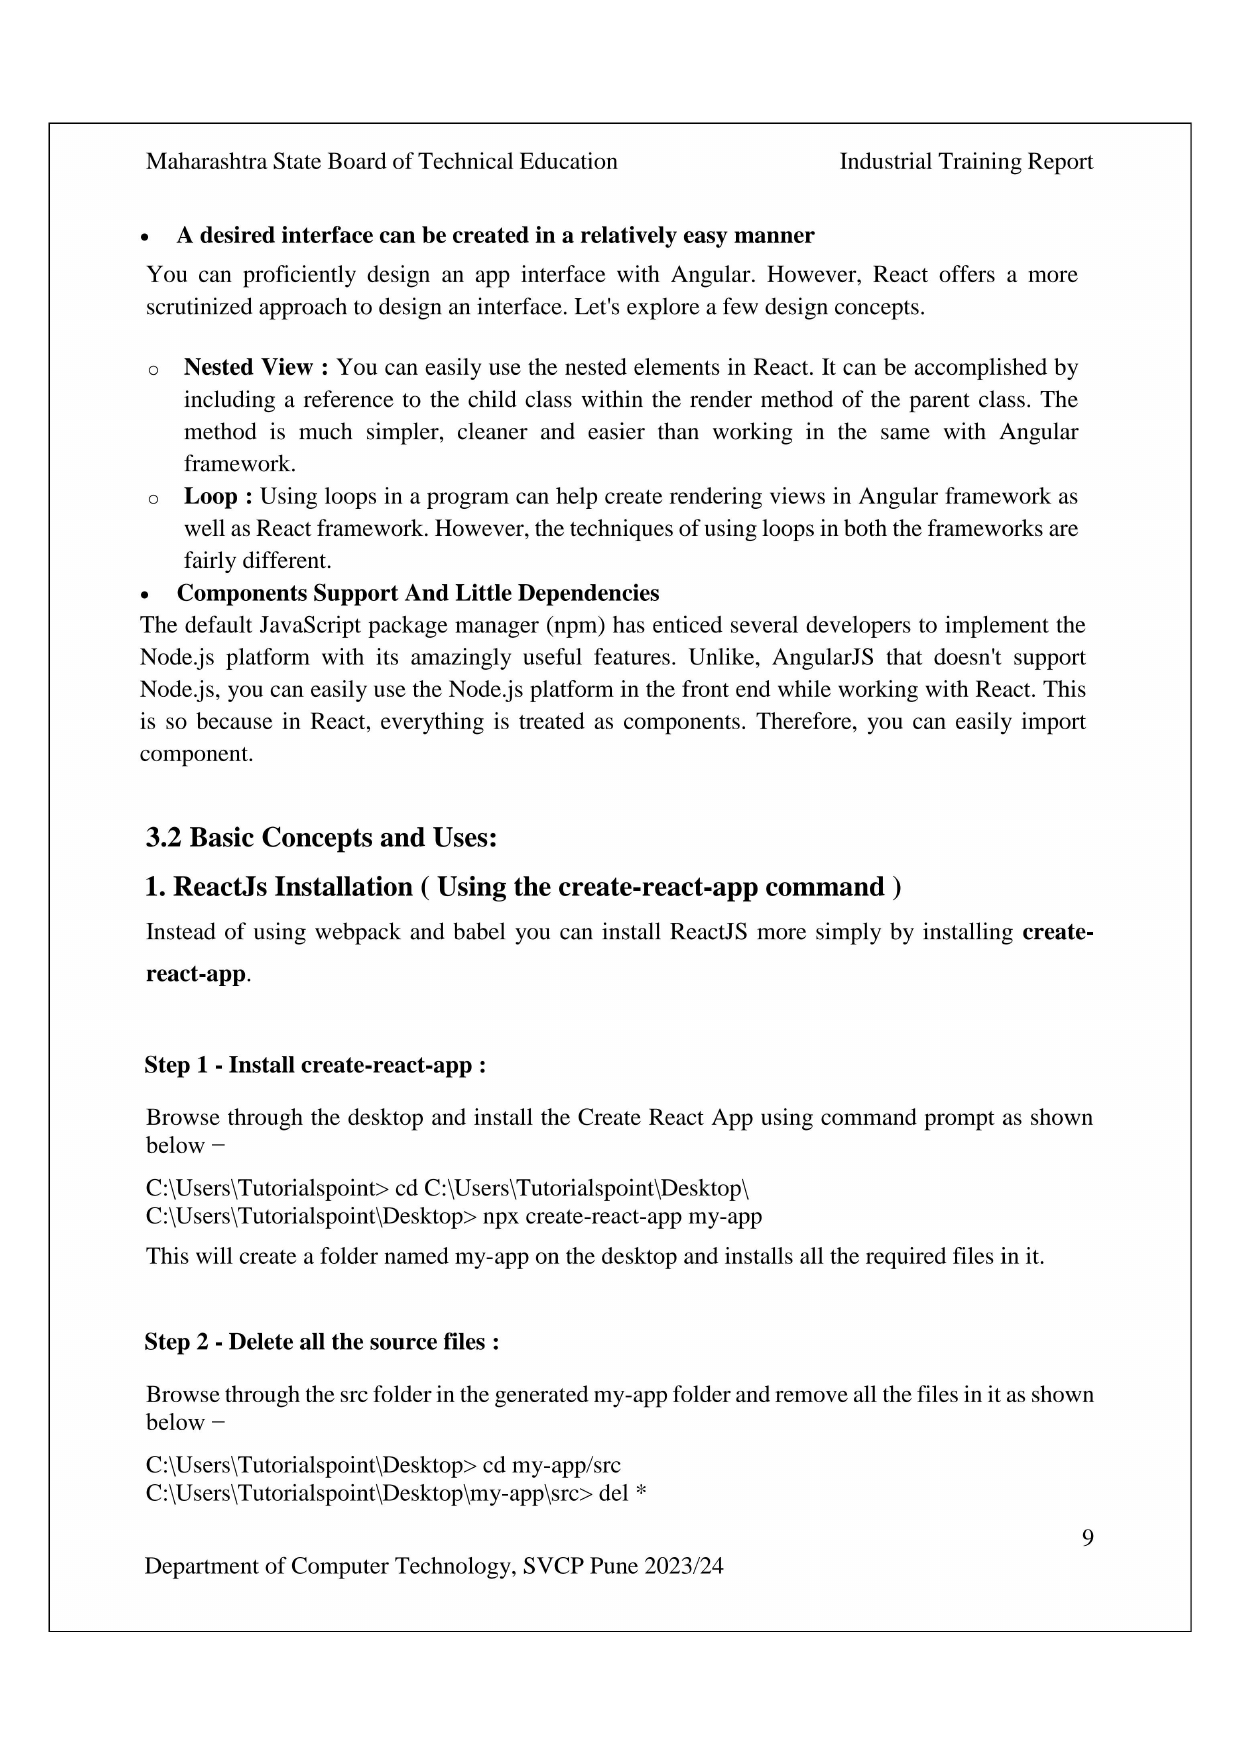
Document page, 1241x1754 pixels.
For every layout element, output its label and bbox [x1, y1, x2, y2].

picture [48, 122, 1194, 1632]
